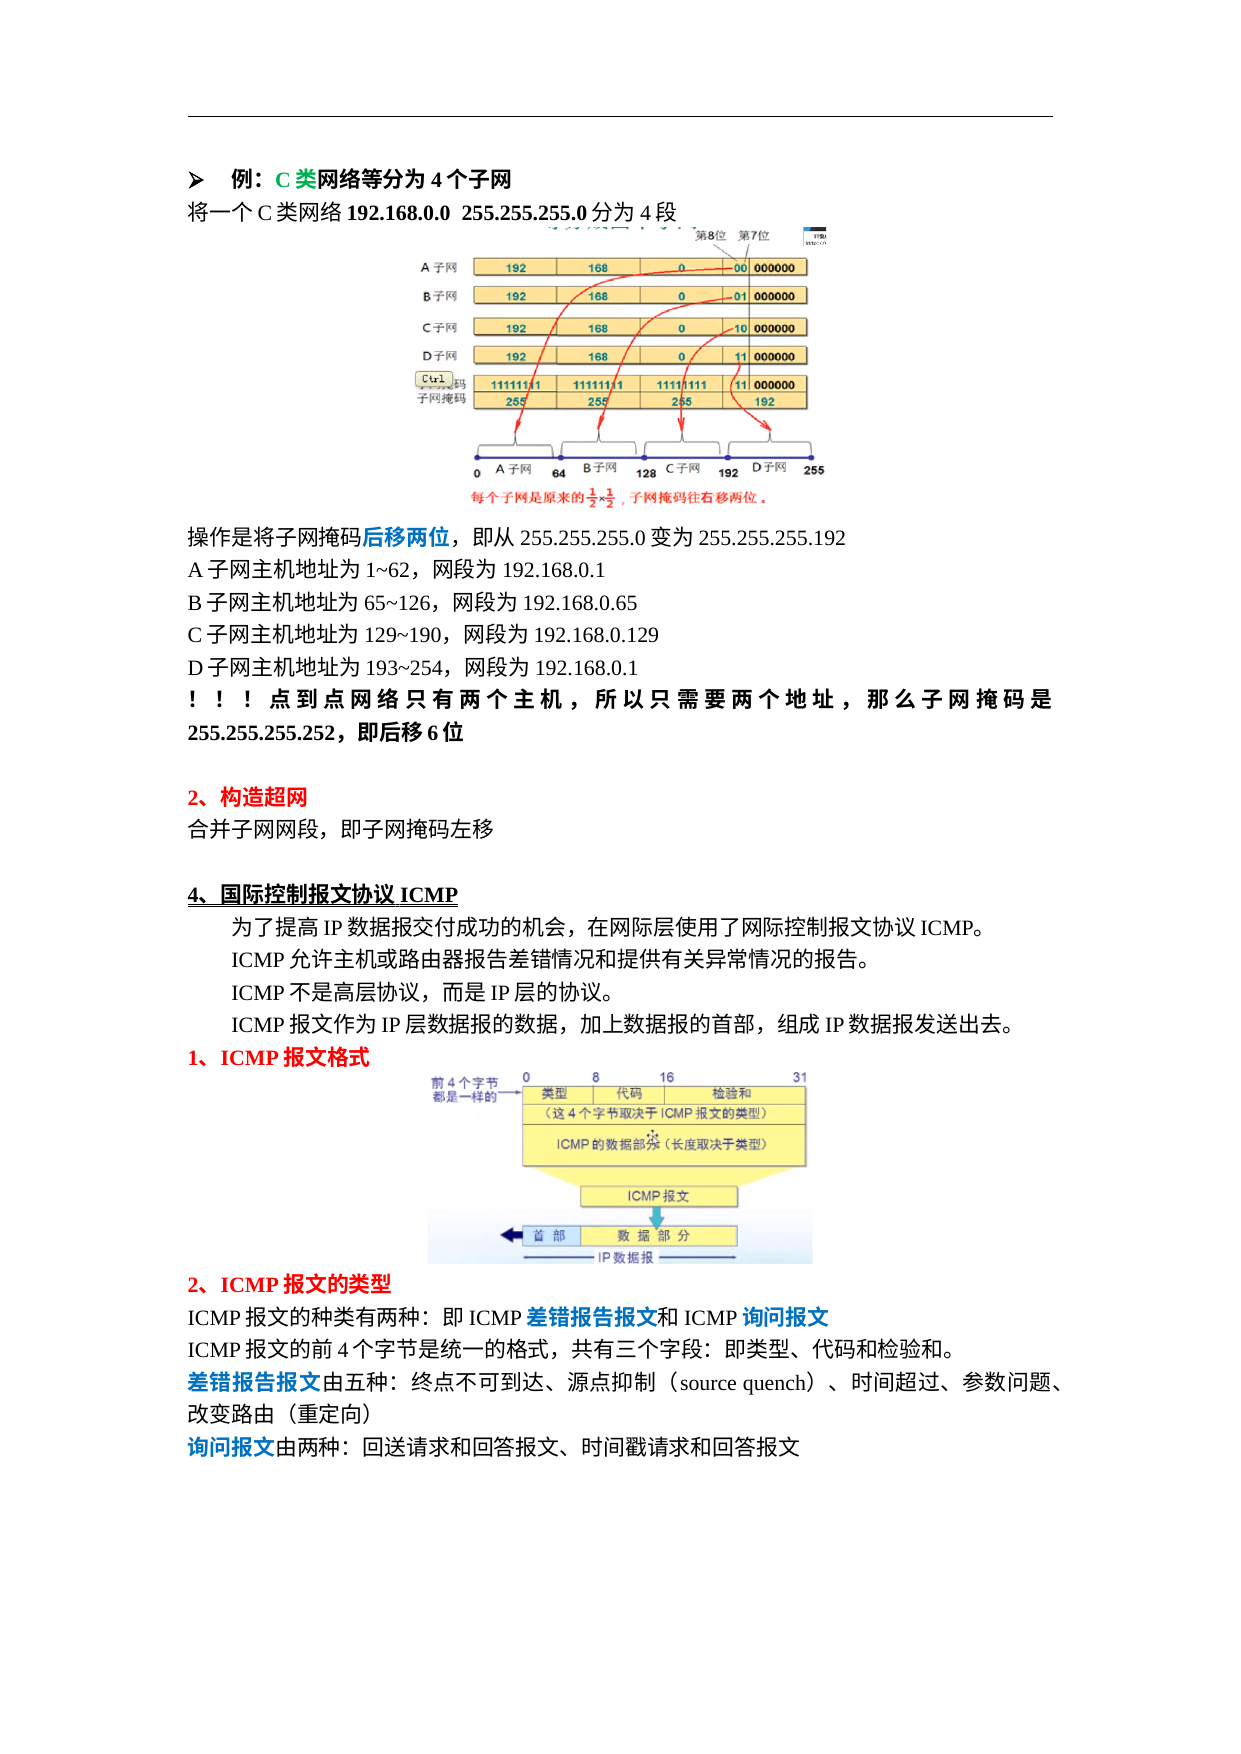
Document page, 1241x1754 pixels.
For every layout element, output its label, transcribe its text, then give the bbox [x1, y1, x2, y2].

text ICMP报文的种类有两种：即ICMP差错报告报文和ICMP询问报文 [187, 1299, 1053, 1332]
text 询问报文由两种：回送请求和回答报文、时间戳请求和回答报文 [187, 1429, 1053, 1462]
subtitle 1、ICMP报文格式 [187, 1039, 1053, 1072]
text ICMP不是高层协议，而是IP层的协议。 [187, 974, 1053, 1007]
subtitle 2、ICMP报文的类型 [187, 1267, 1053, 1299]
text 合并子网网段，即子网掩码左移 [187, 812, 1053, 844]
text C子网主机地址为129~190，网段为192.168.0.129 [187, 617, 1053, 649]
text ICMP报文的前4个字节是统一的格式，共有三个字段：即类型、代码和检验和。 [187, 1332, 1053, 1364]
text D子网主机地址为193~254，网段为192.168.0.1 [187, 649, 1053, 682]
text A子网主机地址为1~62，网段为192.168.0.1 [187, 552, 1053, 584]
text ICMP允许主机或路由器报告差错情况和提供有关异常情况的报告。 [187, 942, 1053, 974]
text 操作是将子网掩码后移两位，即从255.255.255.0变为255.255.255.192 [187, 519, 1053, 552]
text 将一个C类网络192.168.0.0 255.255.255.0分为4段 [187, 194, 1053, 227]
text B子网主机地址为65~126，网段为192.168.0.65 [187, 584, 1053, 617]
text ！！！点到点网络只有两个主机，所以只需要两个地址，那么子网掩码是255.255.255.252，即后移6位 [187, 682, 1053, 747]
subtitle 4、国际控制报文协议ICMP [187, 877, 1053, 909]
text ICMP报文作为IP层数据报的数据，加上数据报的首部，组成IP数据报发送出去。 [187, 1007, 1053, 1039]
subtitle 2、构造超网 [187, 779, 1053, 812]
text 为了提高IP数据报交付成功的机会，在网际层使用了网际控制报文协议ICMP。 [187, 909, 1053, 942]
list 例：C类网络等分为4个子网 [187, 162, 1053, 194]
text 差错报告报文由五种：终点不可到达、源点抑制（source quench）、时间超过、参数问题、改变路由（重定向） [187, 1364, 1053, 1429]
